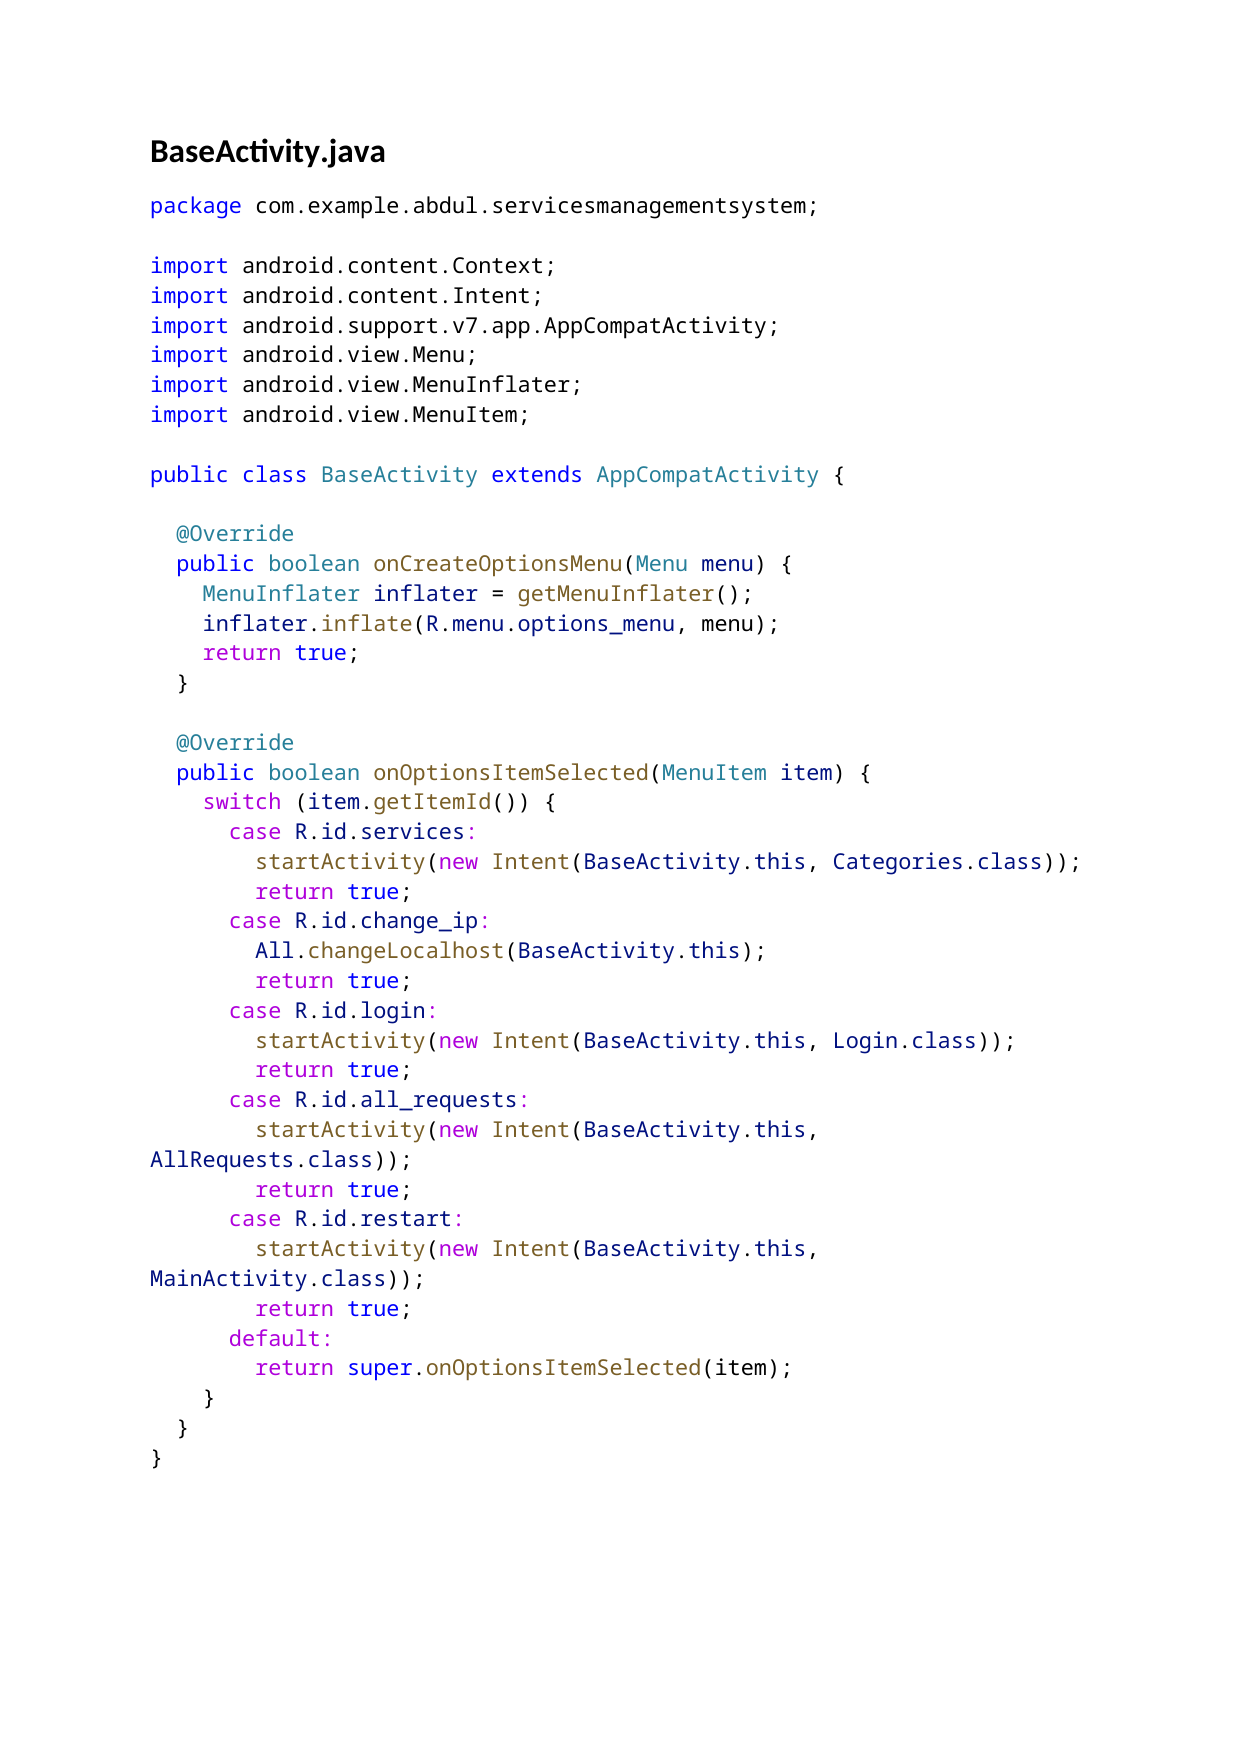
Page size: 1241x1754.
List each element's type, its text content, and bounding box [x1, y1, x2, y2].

text case R.id.all_requests: [150, 1084, 1090, 1114]
text startActivity(new Intent(BaseActivity.this, MainActivity.class)); [150, 1233, 1090, 1293]
text package com.example.abdul.servicesmanagementsystem; [150, 191, 1090, 220]
text import android.view.Menu; [150, 339, 1090, 369]
text } [150, 1412, 1090, 1442]
text return true; [150, 1054, 1090, 1084]
text default: [150, 1323, 1090, 1352]
text case R.id.change_ip: [150, 906, 1090, 935]
text return super.onOptionsItemSelected(item); [150, 1352, 1090, 1382]
text import android.support.v7.app.AppCompatActivity; [150, 310, 1090, 339]
text switch (item.getItemId()) { [150, 786, 1090, 816]
text startActivity(new Intent(BaseActivity.this, Categories.class)); [150, 846, 1090, 876]
text import android.view.MenuInflater; [150, 369, 1090, 399]
text case R.id.login: [150, 995, 1090, 1025]
text MenuInflater inflater = getMenuInflater(); [150, 578, 1090, 608]
text } [150, 1442, 1090, 1472]
text return true; [150, 876, 1090, 906]
text import android.content.Intent; [150, 280, 1090, 310]
text case R.id.restart: [150, 1203, 1090, 1233]
text return true; [150, 1174, 1090, 1203]
text return true; [150, 965, 1090, 995]
text case R.id.services: [150, 816, 1090, 846]
text import android.content.Context; [150, 250, 1090, 280]
subtitle BaseActivity.java [150, 130, 1090, 171]
text All.changeLocalhost(BaseActivity.this); [150, 935, 1090, 965]
text } [150, 1382, 1090, 1412]
text @Override [150, 727, 1090, 757]
text public boolean onOptionsItemSelected(MenuItem item) { [150, 757, 1090, 786]
text @Override [150, 518, 1090, 548]
text startActivity(new Intent(BaseActivity.this, AllRequests.class)); [150, 1114, 1090, 1174]
text } [150, 667, 1090, 697]
text return true; [150, 1293, 1090, 1323]
text startActivity(new Intent(BaseActivity.this, Login.class)); [150, 1025, 1090, 1054]
text public boolean onCreateOptionsMenu(Menu menu) { [150, 548, 1090, 578]
text inflater.inflate(R.menu.options_menu, menu); [150, 608, 1090, 637]
text public class BaseActivity extends AppCompatActivity { [150, 459, 1090, 488]
text return true; [150, 637, 1090, 667]
text import android.view.MenuItem; [150, 399, 1090, 429]
